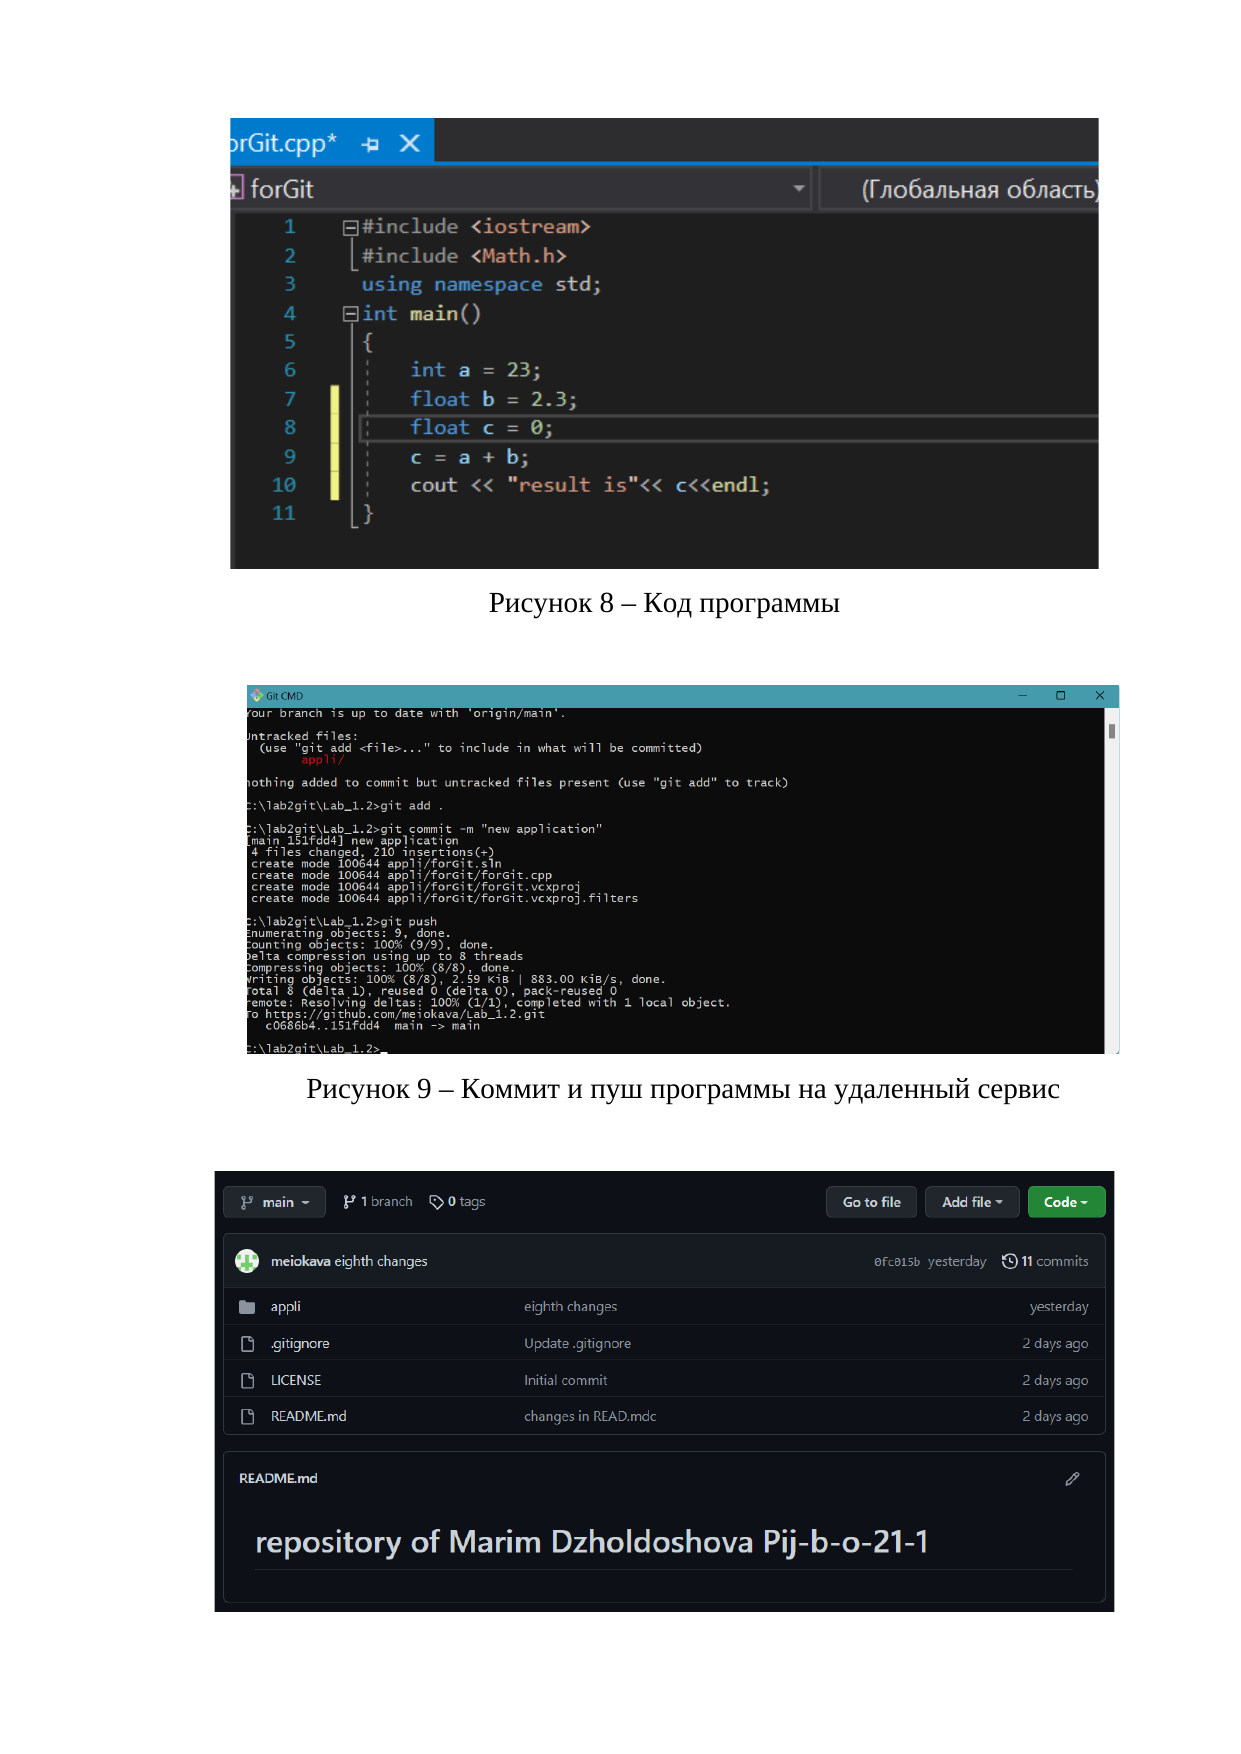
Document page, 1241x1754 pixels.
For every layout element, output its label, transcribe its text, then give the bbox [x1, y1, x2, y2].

text Рисунок 8 – Код программы [177, 585, 1152, 618]
picture [230, 118, 1099, 569]
text Рисунок 9 – Коммит и пуш программы на удаленный сервис [215, 1071, 1152, 1104]
picture [247, 685, 1120, 1054]
picture [214, 1171, 1115, 1612]
